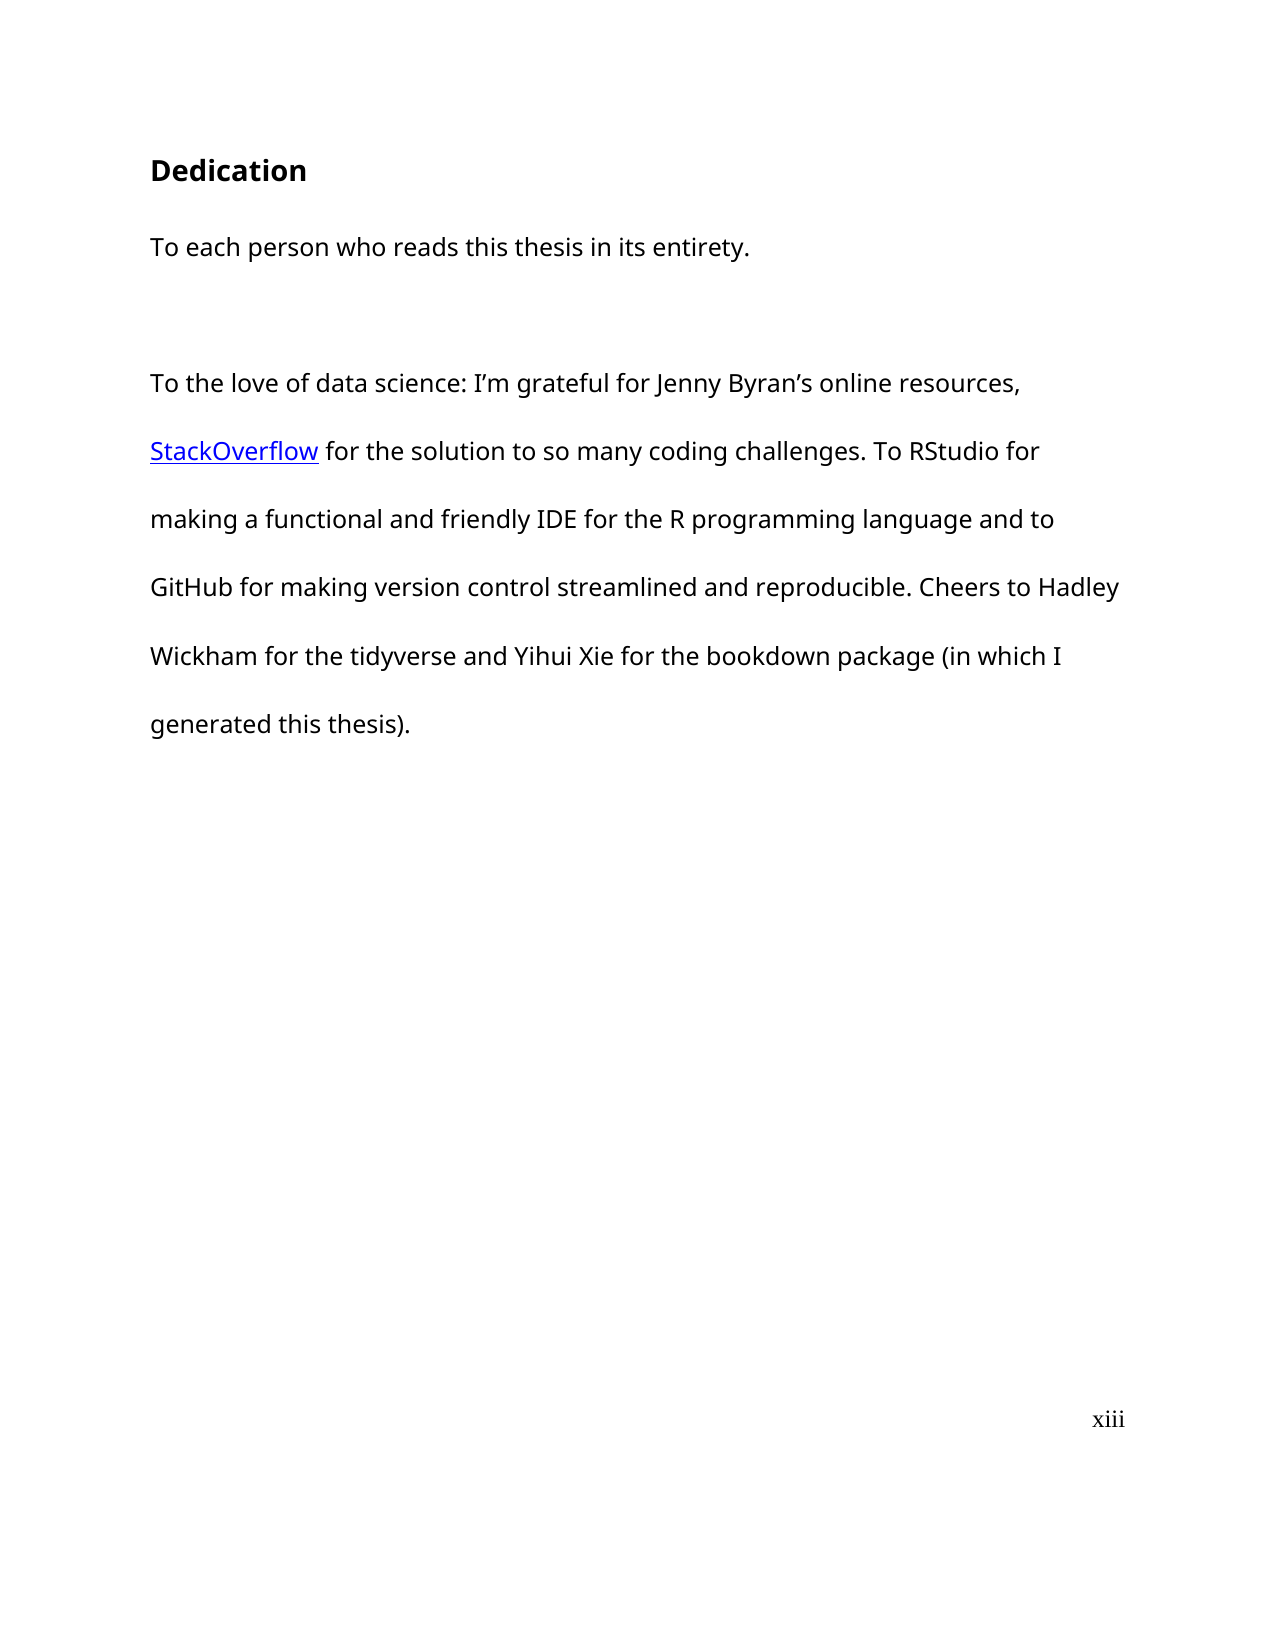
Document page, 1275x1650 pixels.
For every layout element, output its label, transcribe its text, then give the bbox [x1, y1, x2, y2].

subtitle Dedication [150, 150, 1125, 190]
text To the love of data science: I’m grateful for Jenny Byran’s online resources, StackOverflow for the solution to so many coding challenges. To RStudio for making a functional and friendly IDE for the R programming language and to GitHub for making version control streamlined and reproducible. Cheers to Hadley Wickham for the tidyverse and Yihui Xie for the bookdown package (in which I generated this thesis). [150, 366, 1125, 740]
text To each person who reads this thesis in its entirety. [150, 229, 1125, 263]
